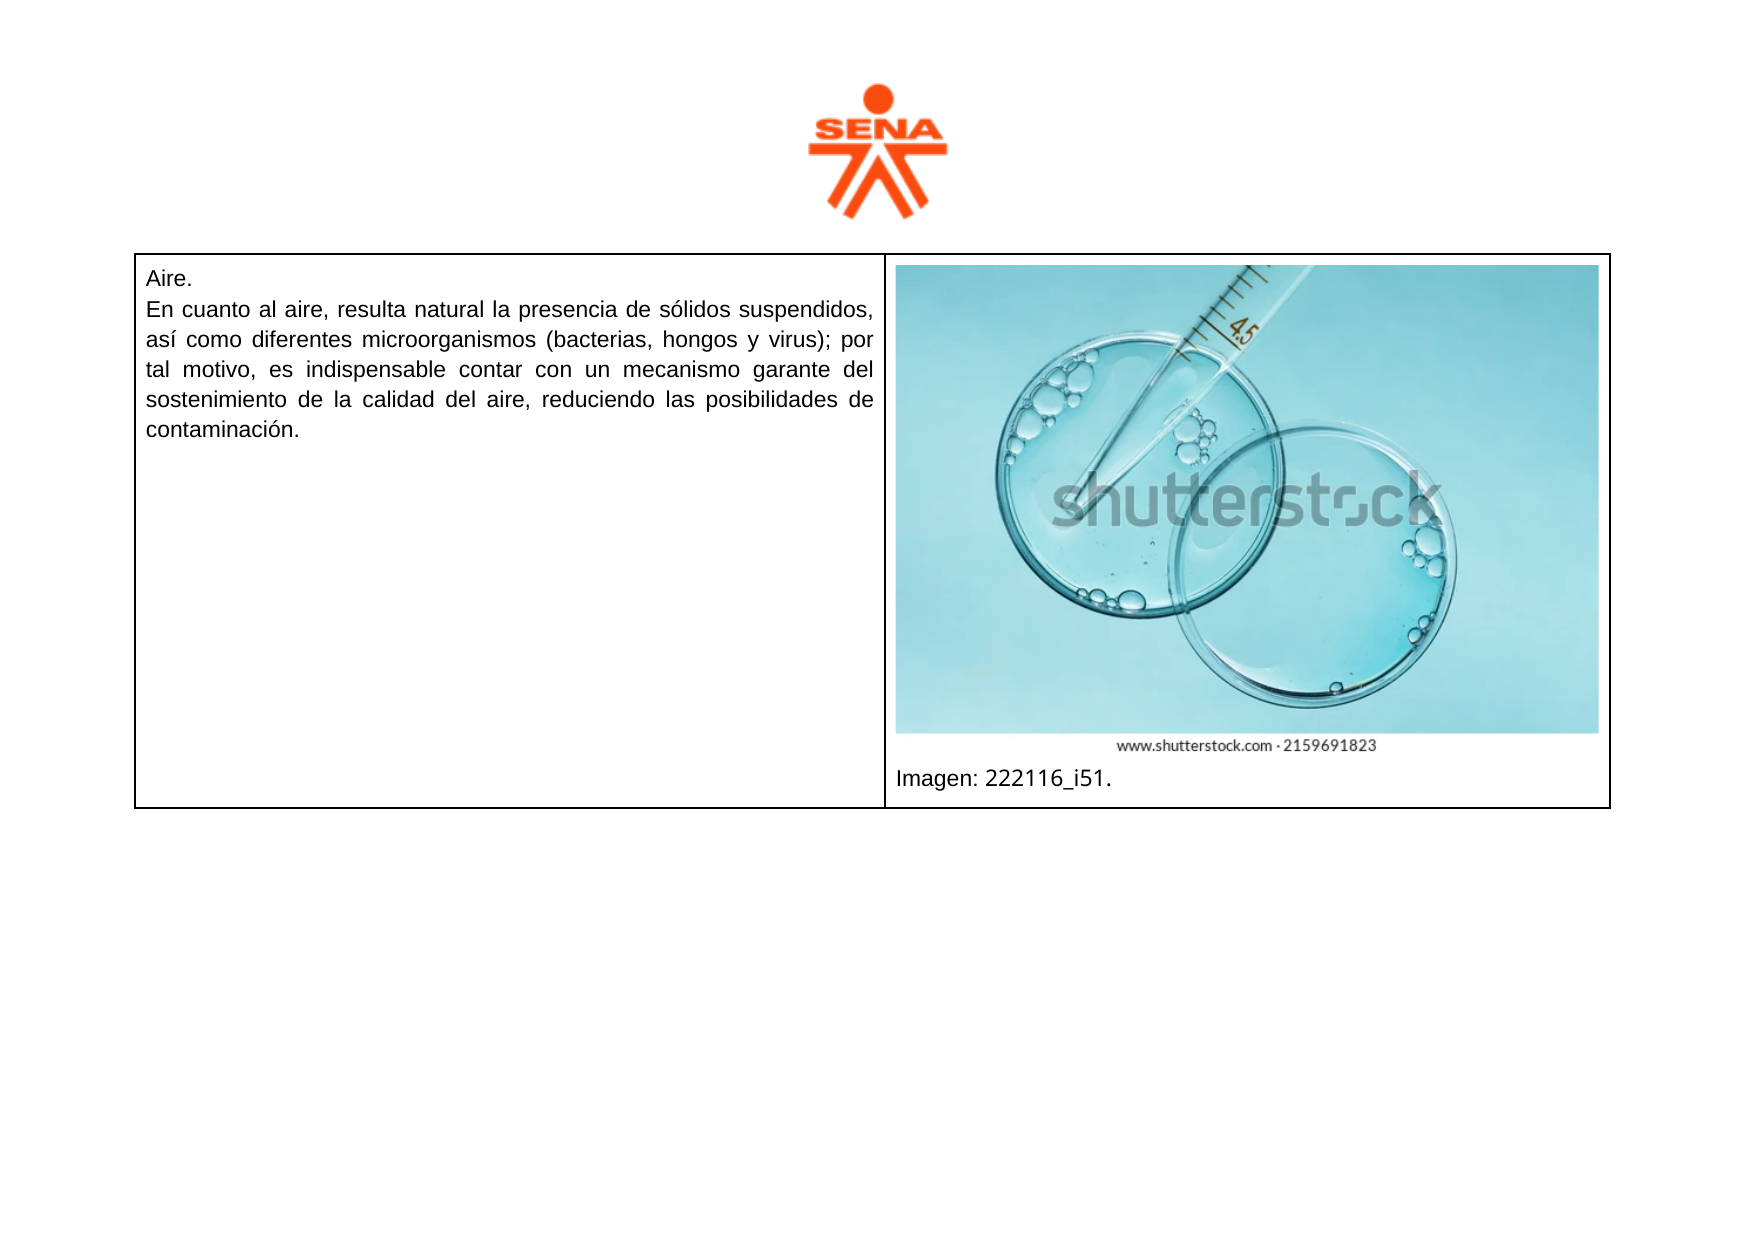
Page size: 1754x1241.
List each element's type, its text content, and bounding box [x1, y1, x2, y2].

picture [796, 75, 958, 227]
table_cell Imagen: 222116_i51. [886, 255, 1609, 807]
table_cell Aire. En cuanto al aire, resulta natural la presencia de sólidos suspendidos, así como diferentes microorganismos (bacterias, hongos y virus); por tal motivo, es indispensable contar con un mecanismo garante del sostenimiento de la calidad del aire, reduciendo las posibilidades de contaminación. [136, 255, 884, 807]
picture [895, 265, 1599, 757]
